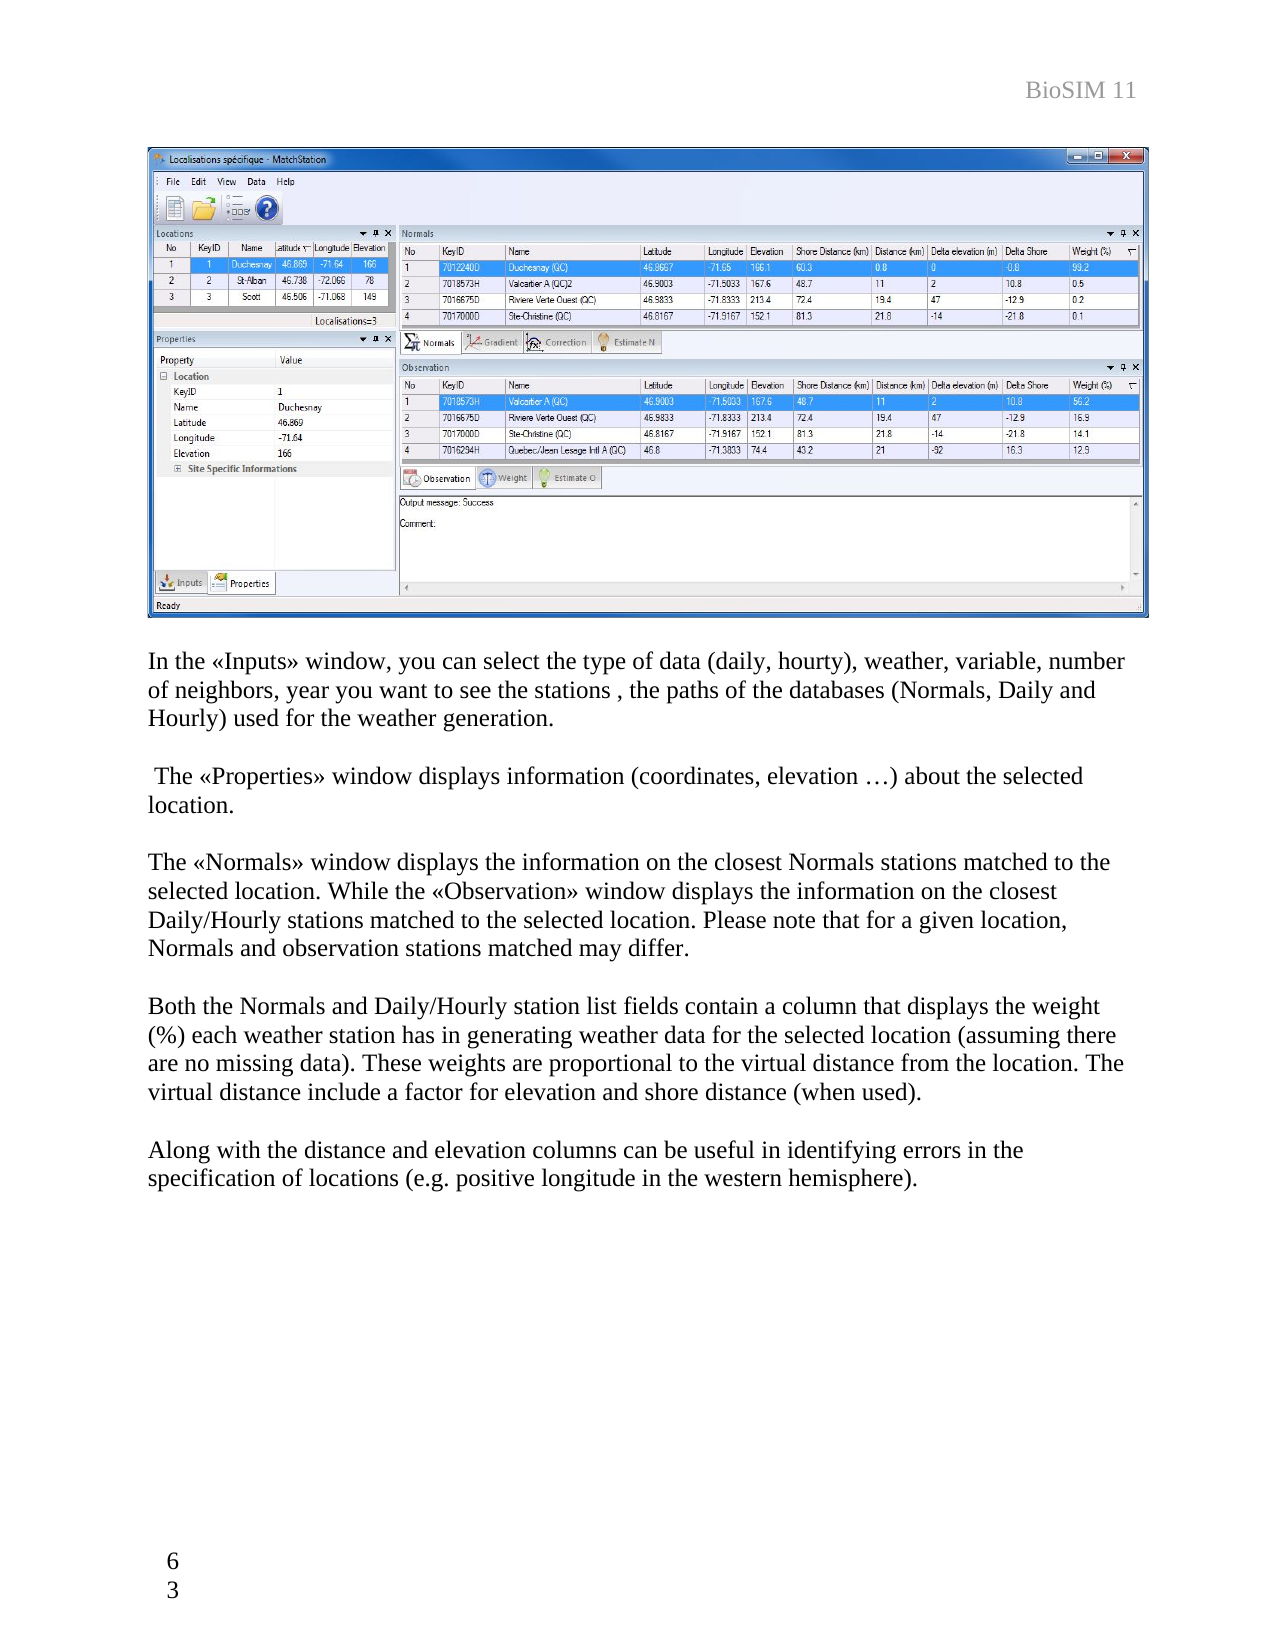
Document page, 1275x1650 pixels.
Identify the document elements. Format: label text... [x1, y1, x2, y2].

picture [147, 147, 1149, 618]
text Along with the distance and elevation columns can be useful in identifying errors in the specification of locations (e.g. positive longitude in the western hemisphere). [148, 1135, 1137, 1192]
text The «Properties» window displays information (coordinates, elevation …) about the selected location. [148, 761, 1137, 818]
text Both the Normals and Daily/Hourly station list fields contain a column that displays the weight (%) each weather station has in generating weather data for the selected location (assuming there are no missing data). These weights are proportional to the virtual distance from the location. The virtual distance include a factor for elevation and shore distance (when used). [148, 991, 1137, 1106]
text The «Normals» window displays the information on the closest Normals stations matched to the selected location. While the «Observation» window displays the information on the closest Daily/Hourly stations matched to the selected location. Please note that for a given location, Normals and observation stations matched may differ. [148, 847, 1137, 962]
text In the «Inputs» window, you can select the type of data (daily, hourty), weather, variable, number of neighbors, year you want to see the stations , the paths of the databases (Normals, Daily and Hourly) used for the weather generation. [148, 646, 1137, 732]
